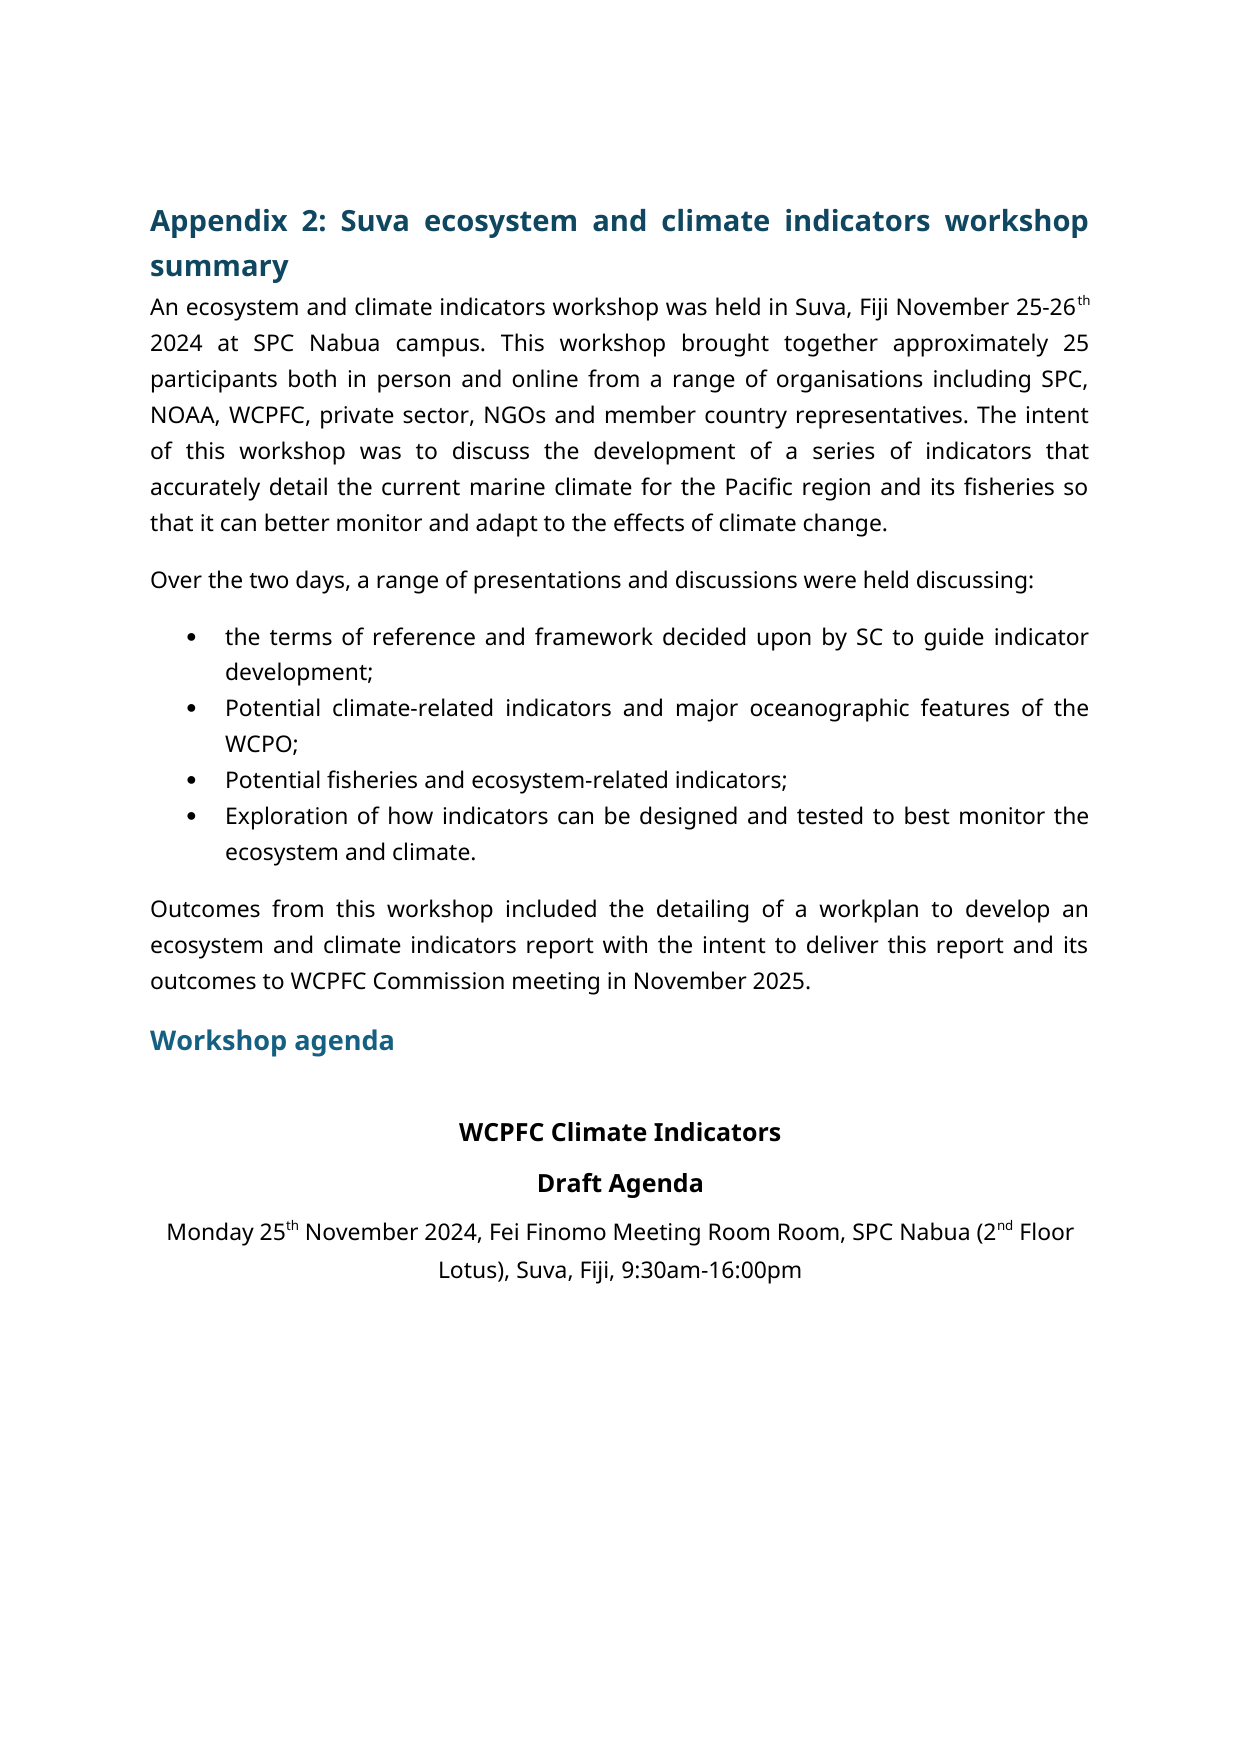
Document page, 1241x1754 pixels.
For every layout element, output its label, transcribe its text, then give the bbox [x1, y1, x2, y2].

list Exploration of how indicators can be designed and tested to best monitor the ecosystem and climate. [187, 800, 1090, 867]
text Outcomes from this workshop included the detailing of a workplan to develop an ecosystem and climate indicators report with the intent to deliver this report and its outcomes to WCPFC Commission meeting in November 2025. [150, 893, 1090, 996]
text An ecosystem and climate indicators workshop was held in Suva, Fiji November 25-26th 2024 at SPC Nabua campus. This workshop brought together approximately 25 participants both in person and online from a range of organisations including SPC, NOAA, WCPFC, private sector, NGOs and member country representatives. The intent of this workshop was to discuss the development of a series of indicators that accurately detail the current marine climate for the Pacific region and its fisheries so that it can better monitor and adapt to the effects of climate change. [150, 291, 1090, 538]
list Potential climate-related indicators and major oceanographic features of the WCPO; [187, 692, 1090, 759]
subtitle Workshop agenda [150, 1021, 1090, 1058]
text Draft Agenda [150, 1165, 1090, 1199]
text WCPFC Climate Indicators [150, 1114, 1090, 1149]
text Over the two days, a range of presentations and discussions were held discussing: [150, 564, 1090, 595]
text Monday 25th November 2024, Fei Finomo Meeting Room Room, SPC Nabua (2nd Floor Lotus), Suva, Fiji, 9:30am-16:00pm [150, 1216, 1090, 1285]
list the terms of reference and framework decided upon by SC to guide indicator development; [187, 620, 1090, 688]
list Potential fisheries and ecosystem-related indicators; [187, 764, 1090, 795]
subtitle Appendix 2: Suva ecosystem and climate indicators workshop summary [150, 200, 1090, 285]
